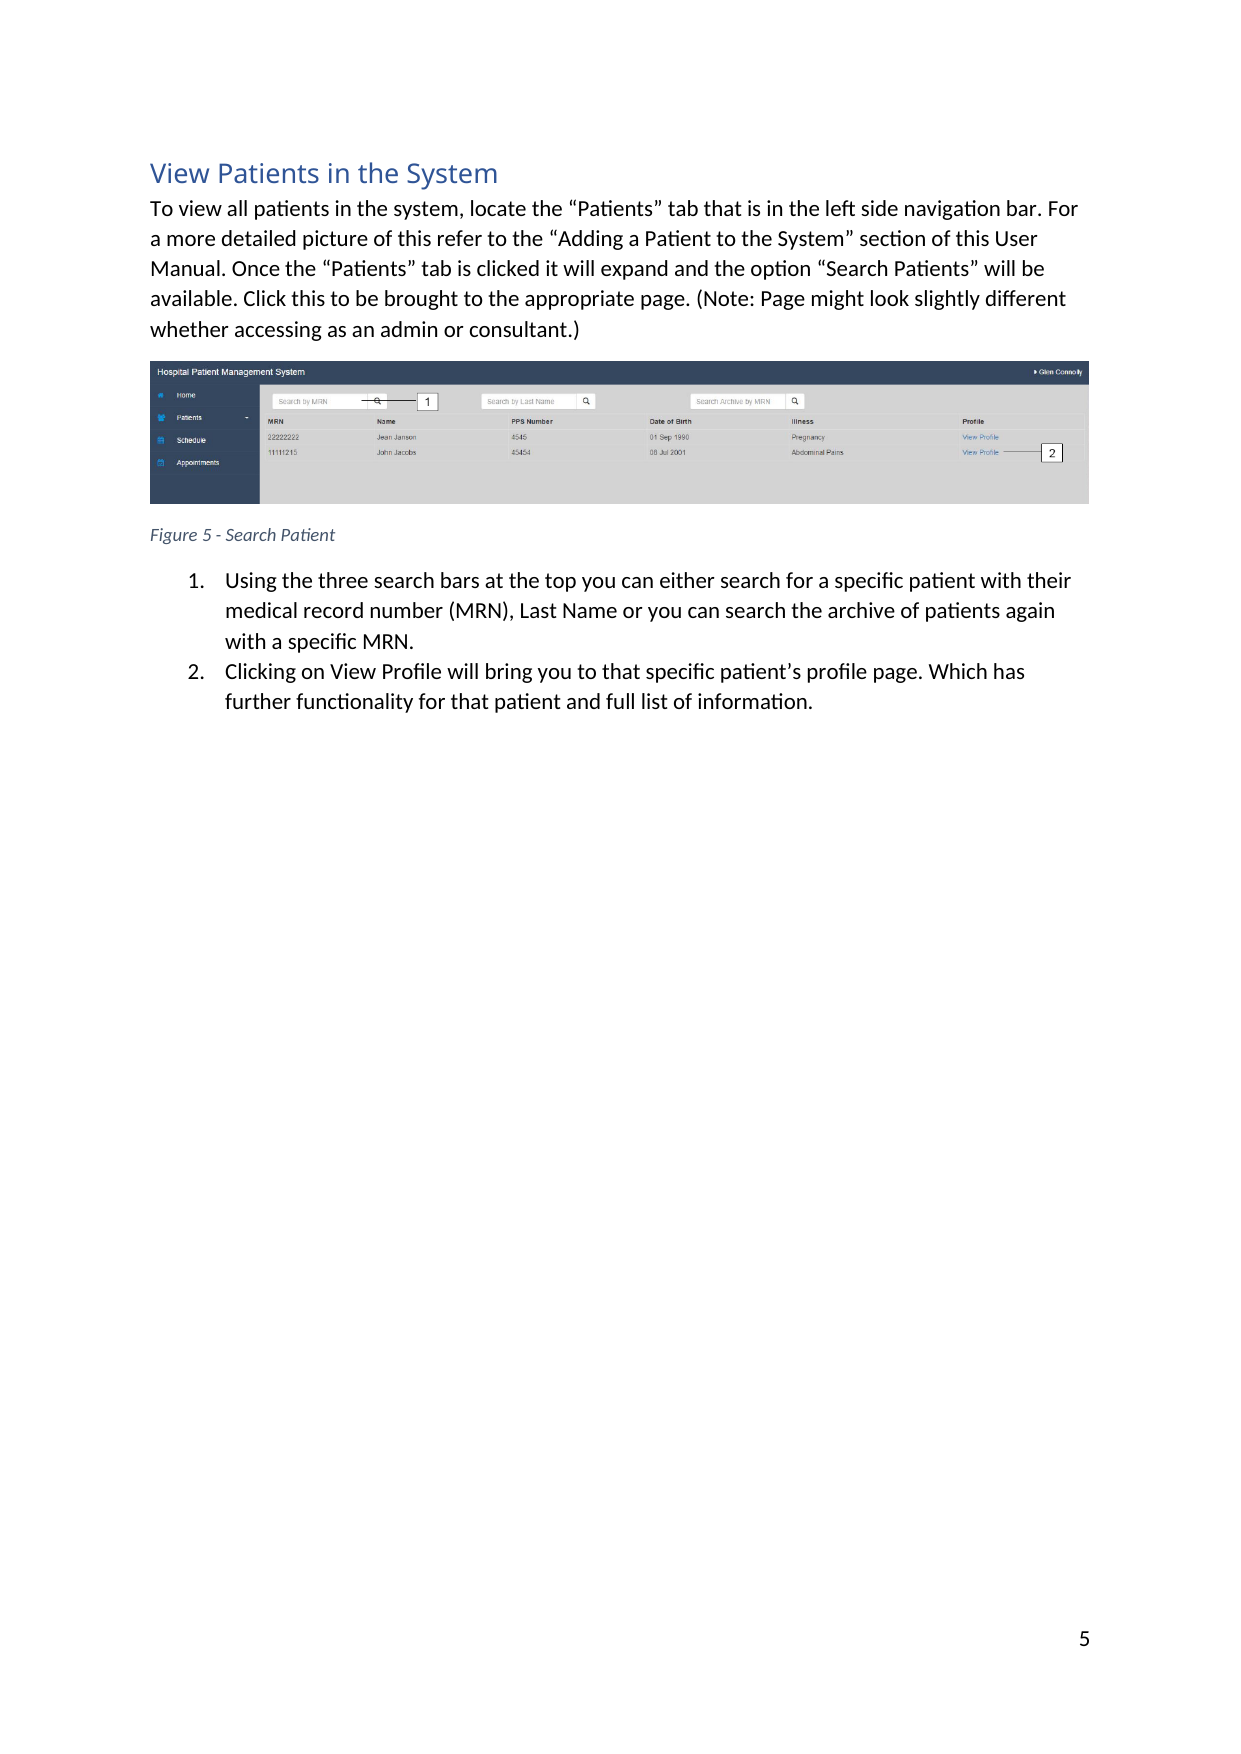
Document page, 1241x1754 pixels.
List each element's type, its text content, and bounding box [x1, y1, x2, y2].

list Using the three search bars at the top you can either search for a specific patient with their medical record number (MRN), Last Name or you can search the archive of patients again with a specific MRN. [187, 566, 1090, 655]
text To view all patients in the system, locate the “Patients” tab that is in the left side navigation bar. For a more detailed picture of this refer to the “Adding a Patient to the System” section of this User Manual. Once the “Patients” tab is clicked it will expand and the option “Search Patients” will be available. Click this to be brought to the appropriate page. (Note: Page might look slightly different whether accessing as an admin or consultant.) [150, 194, 1090, 343]
subtitle View Patients in the System [150, 154, 1090, 191]
text Figure 5 - Search Patient [150, 523, 1090, 546]
picture [150, 361, 1089, 504]
list Clicking on View Profile will bring you to that specific patient’s profile page. Which has further functionality for that patient and full list of information. [187, 657, 1090, 715]
